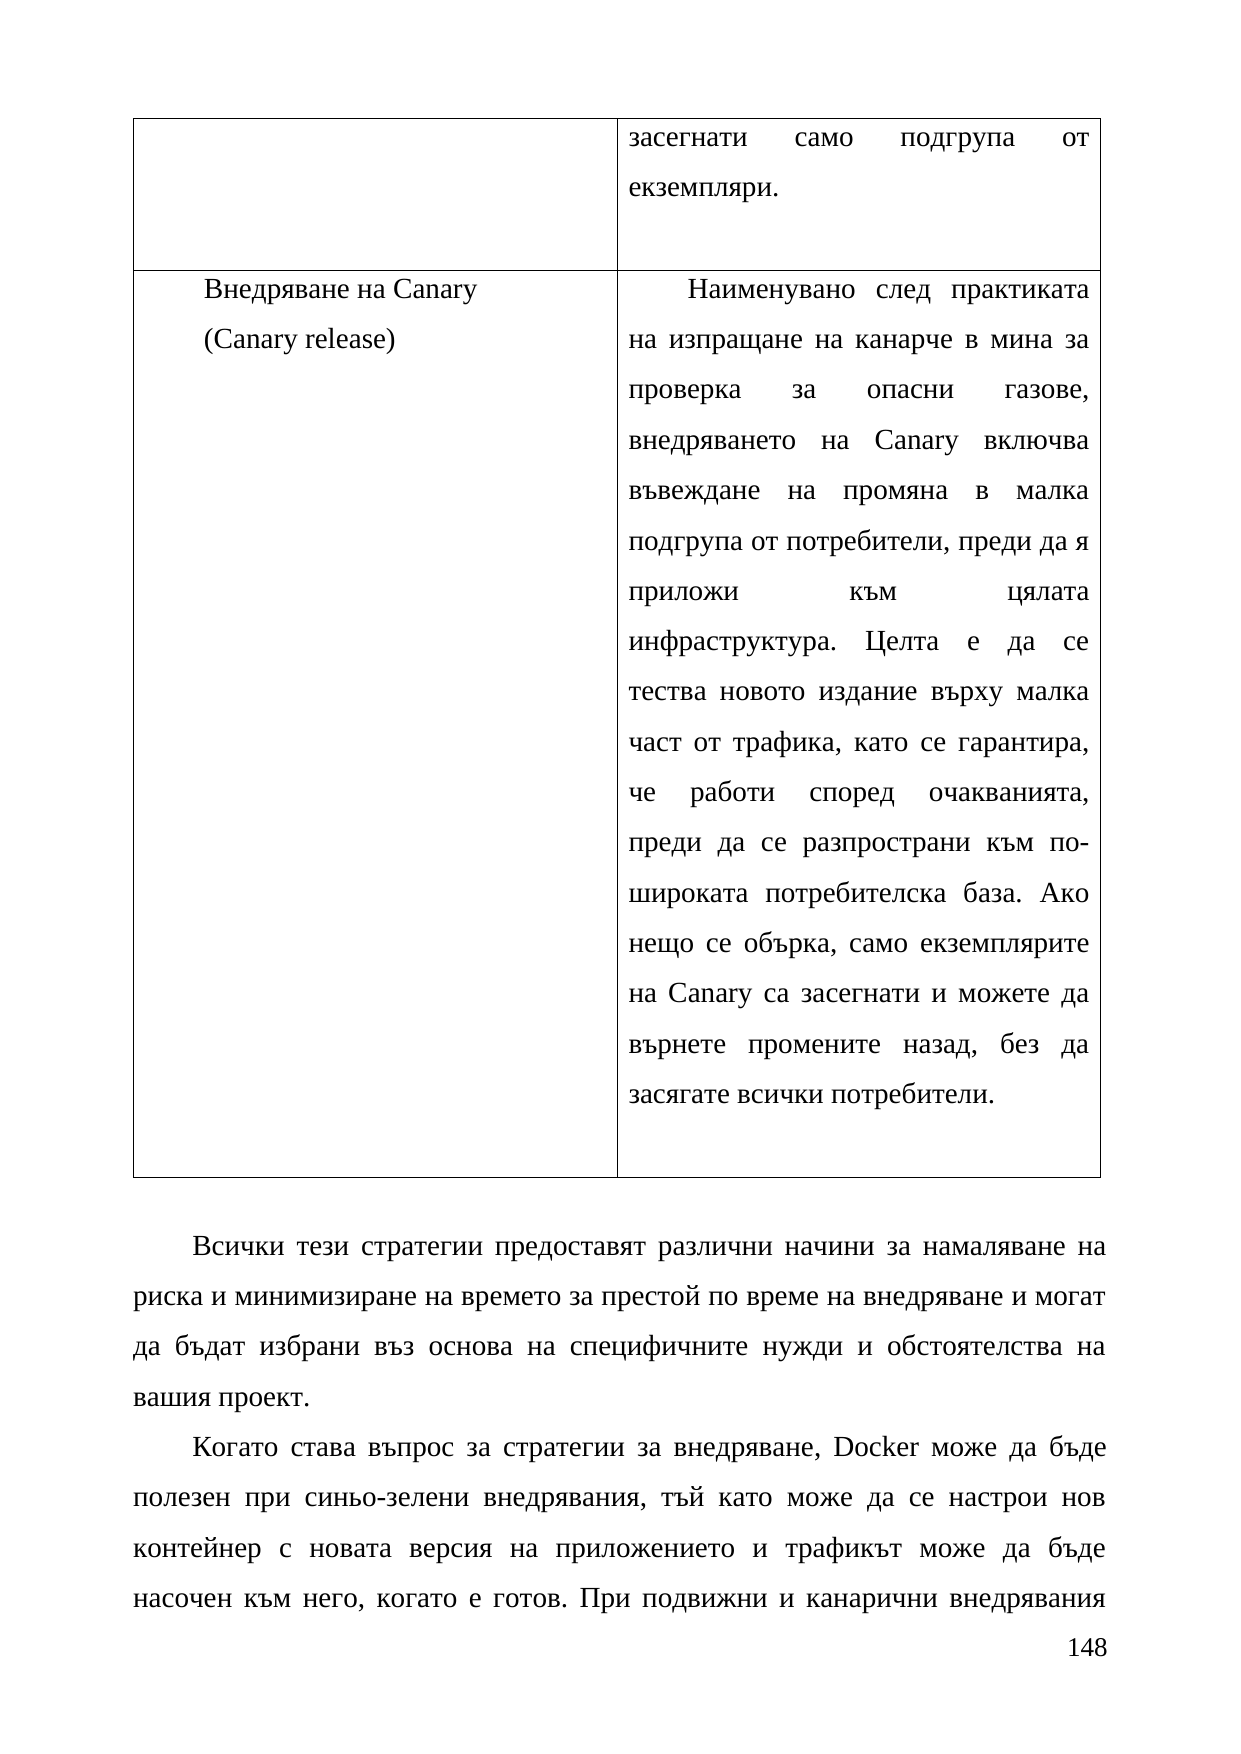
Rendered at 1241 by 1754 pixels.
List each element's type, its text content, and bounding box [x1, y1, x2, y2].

text Всички тези стратегии предоставят различни начини за намаляване на риска и минимизиране на времето за престой по време на внедряване и могат да бъдат избрани въз основа на специфичните нужди и обстоятелства на вашия проект. [133, 1228, 1107, 1412]
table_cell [134, 119, 617, 270]
table_cell Наименувано след практиката на изпращане на канарче в мина за проверка за опасни газове, внедряването на Canary включва въвеждане на промяна в малка подгрупа от потребители, преди да я приложи към цялата инфраструктура. Целта е да се тества новото издание върху малка част от трафика, като се гарантира, че работи според очакванията, преди да се разпространи към по-широката потребителска база. Ако нещо се обърка, само екземплярите на Canary са засегнати и можете да върнете промените назад, без да засягате всички потребители. [618, 271, 1100, 1177]
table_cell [618, 119, 1100, 270]
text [133, 1429, 1107, 1614]
table_cell Внедряване на Canary (Canary release) [134, 271, 617, 1177]
